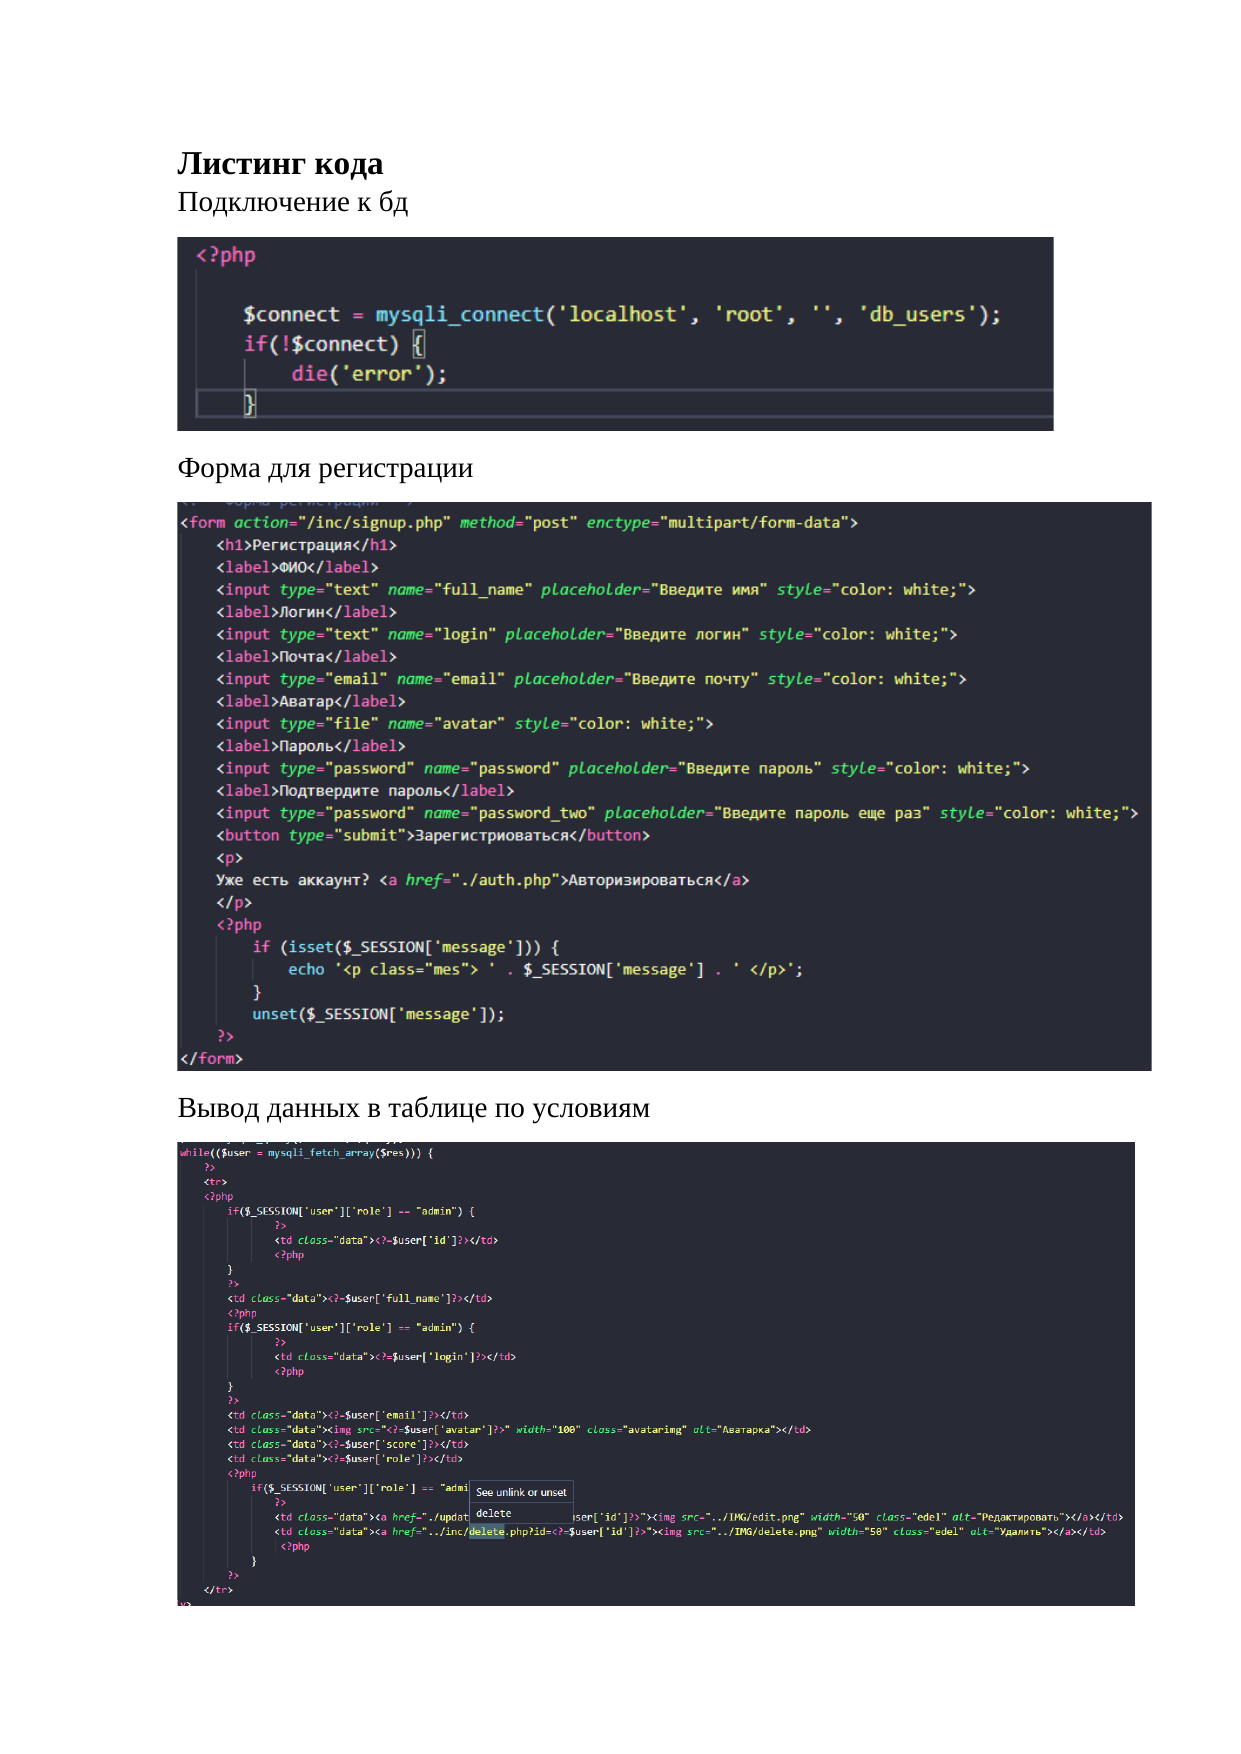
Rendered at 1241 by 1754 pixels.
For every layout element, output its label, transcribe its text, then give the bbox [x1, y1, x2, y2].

text Подключение к бд [177, 184, 1152, 218]
text Вывод данных в таблице по условиям [177, 1090, 1152, 1123]
subtitle Листинг кода [177, 143, 1152, 181]
picture [177, 1142, 1135, 1606]
text Форма для регистрации [177, 450, 1152, 483]
picture [177, 502, 1152, 1071]
picture [177, 237, 1054, 431]
